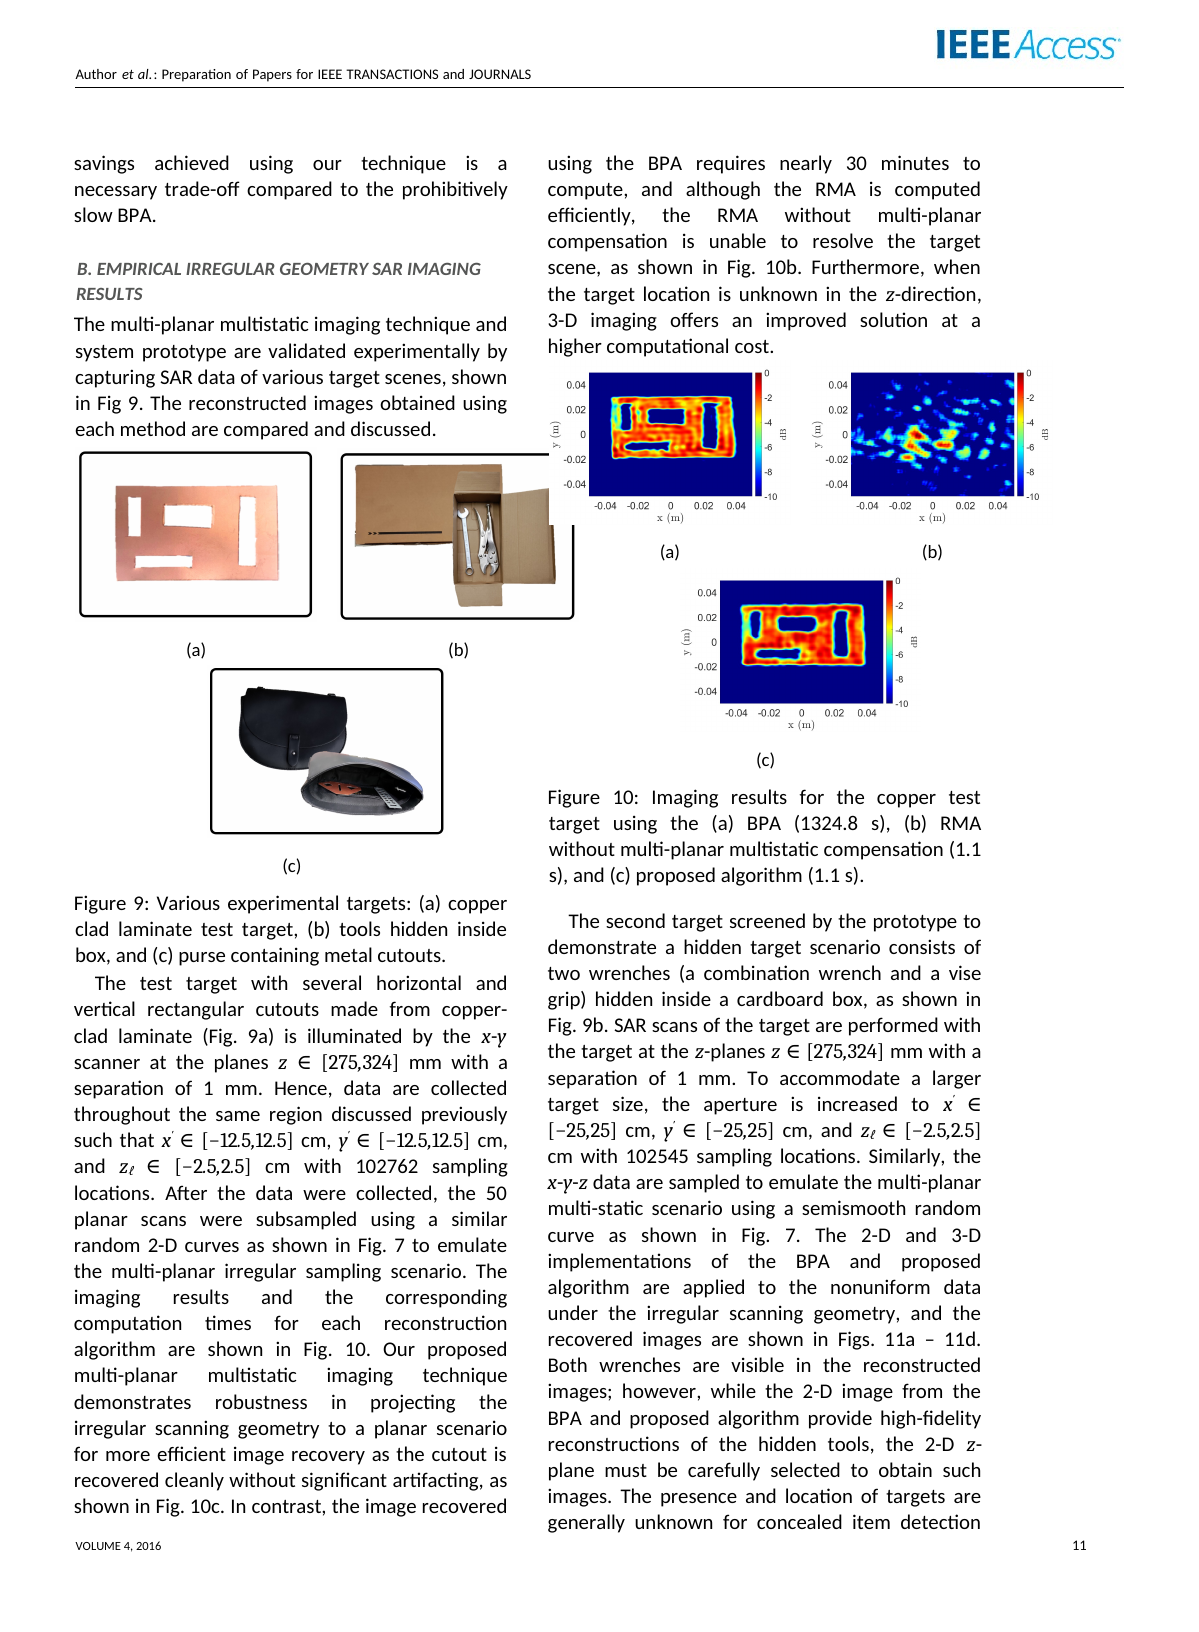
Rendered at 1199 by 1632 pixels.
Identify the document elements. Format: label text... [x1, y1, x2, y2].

picture [680, 568, 922, 732]
text The multi-planar multistatic imaging technique and system prototype are validated experimentally by capturing SAR data of various target scenes, shown in Fig 9. The reconstructed images obtained using each method are compared and discussed. [74, 312, 508, 442]
text Figure 9: Various experimental targets: (a) copper clad laminate test target, (b) tools hidden inside box, and (c) purse containing metal cutouts. [74, 890, 508, 968]
subtitle B. EMPIRICAL IRREGULAR GEOMETRY SAR IMAGING RESULTS [76, 258, 508, 305]
text (c) [569, 748, 961, 771]
picture [75, 447, 317, 622]
text Figure 10: Imaging results for the copper test target using the (a) BPA (1324.8 s), (b) RMA without multi-planar multistatic compensation (1.1 s), and (c) proposed algorithm (1.1 s). [547, 784, 982, 888]
text The test target with several horizontal and vertical rectangular cutouts made from copper-clad laminate (Fig. 9a) is illuminated by the x-y scanner at the planes z ∈ [275,324] mm with a separation of 1 mm. Hence, data are collected throughout the same region discussed previously such that x′ ∈ [−12.5,12.5] cm, y′ ∈ [−12.5,12.5] cm, and zℓ ∈ [−2.5,2.5] cm with 102762 sampling locations. After the data were collected, the 50 planar scans were subsampled using a similar random 2-D curves as shown in Fig. 7 to emulate the multi-planar irregular sampling scenario. The imaging results and the corresponding computation times for each reconstruction algorithm are shown in Fig. 10. Our proposed multi-planar multistatic imaging technique demonstrates robustness in projecting the irregular scanning geometry to a planar scenario for more efficient image recovery as the cutout is recovered cleanly without significant artifacting, as shown in Fig. 10c. In contrast, the image recovered using the BPA requires nearly 30 minutes to compute, and although the RMA is computed efficiently, the RMA without multi-planar compensation is unable to resolve the target scene, as shown in Fig. 10b. Furthermore, when the target location is unknown in the z-direction, 3-D imaging offers an improved solution at a higher computational cost. [547, 150, 982, 358]
picture [934, 27, 1124, 76]
picture [337, 360, 791, 622]
text (a) (b) [75, 638, 508, 661]
text (c) [96, 854, 487, 877]
text The test target with several horizontal and vertical rectangular cutouts made from copper-clad laminate (Fig. 9a) is illuminated by the x-y scanner at the planes z ∈ [275,324] mm with a separation of 1 mm. Hence, data are collected throughout the same region discussed previously such that x′ ∈ [−12.5,12.5] cm, y′ ∈ [−12.5,12.5] cm, and zℓ ∈ [−2.5,2.5] cm with 102762 sampling locations. After the data were collected, the 50 planar scans were subsampled using a similar random 2-D curves as shown in Fig. 7 to emulate the multi-planar irregular sampling scenario. The imaging results and the corresponding computation times for each reconstruction algorithm are shown in Fig. 10. Our proposed multi-planar multistatic imaging technique demonstrates robustness in projecting the irregular scanning geometry to a planar scenario for more efficient image recovery as the cutout is recovered cleanly without significant artifacting, as shown in Fig. 10c. In contrast, the image recovered using the BPA requires nearly 30 minutes to compute, and although the RMA is computed efficiently, the RMA without multi-planar compensation is unable to resolve the target scene, as shown in Fig. 10b. Furthermore, when the target location is unknown in the z-direction, 3-D imaging offers an improved solution at a higher computational cost. [74, 971, 508, 1519]
picture [811, 360, 1053, 525]
picture [206, 665, 448, 838]
text (a) (b) [579, 541, 982, 563]
